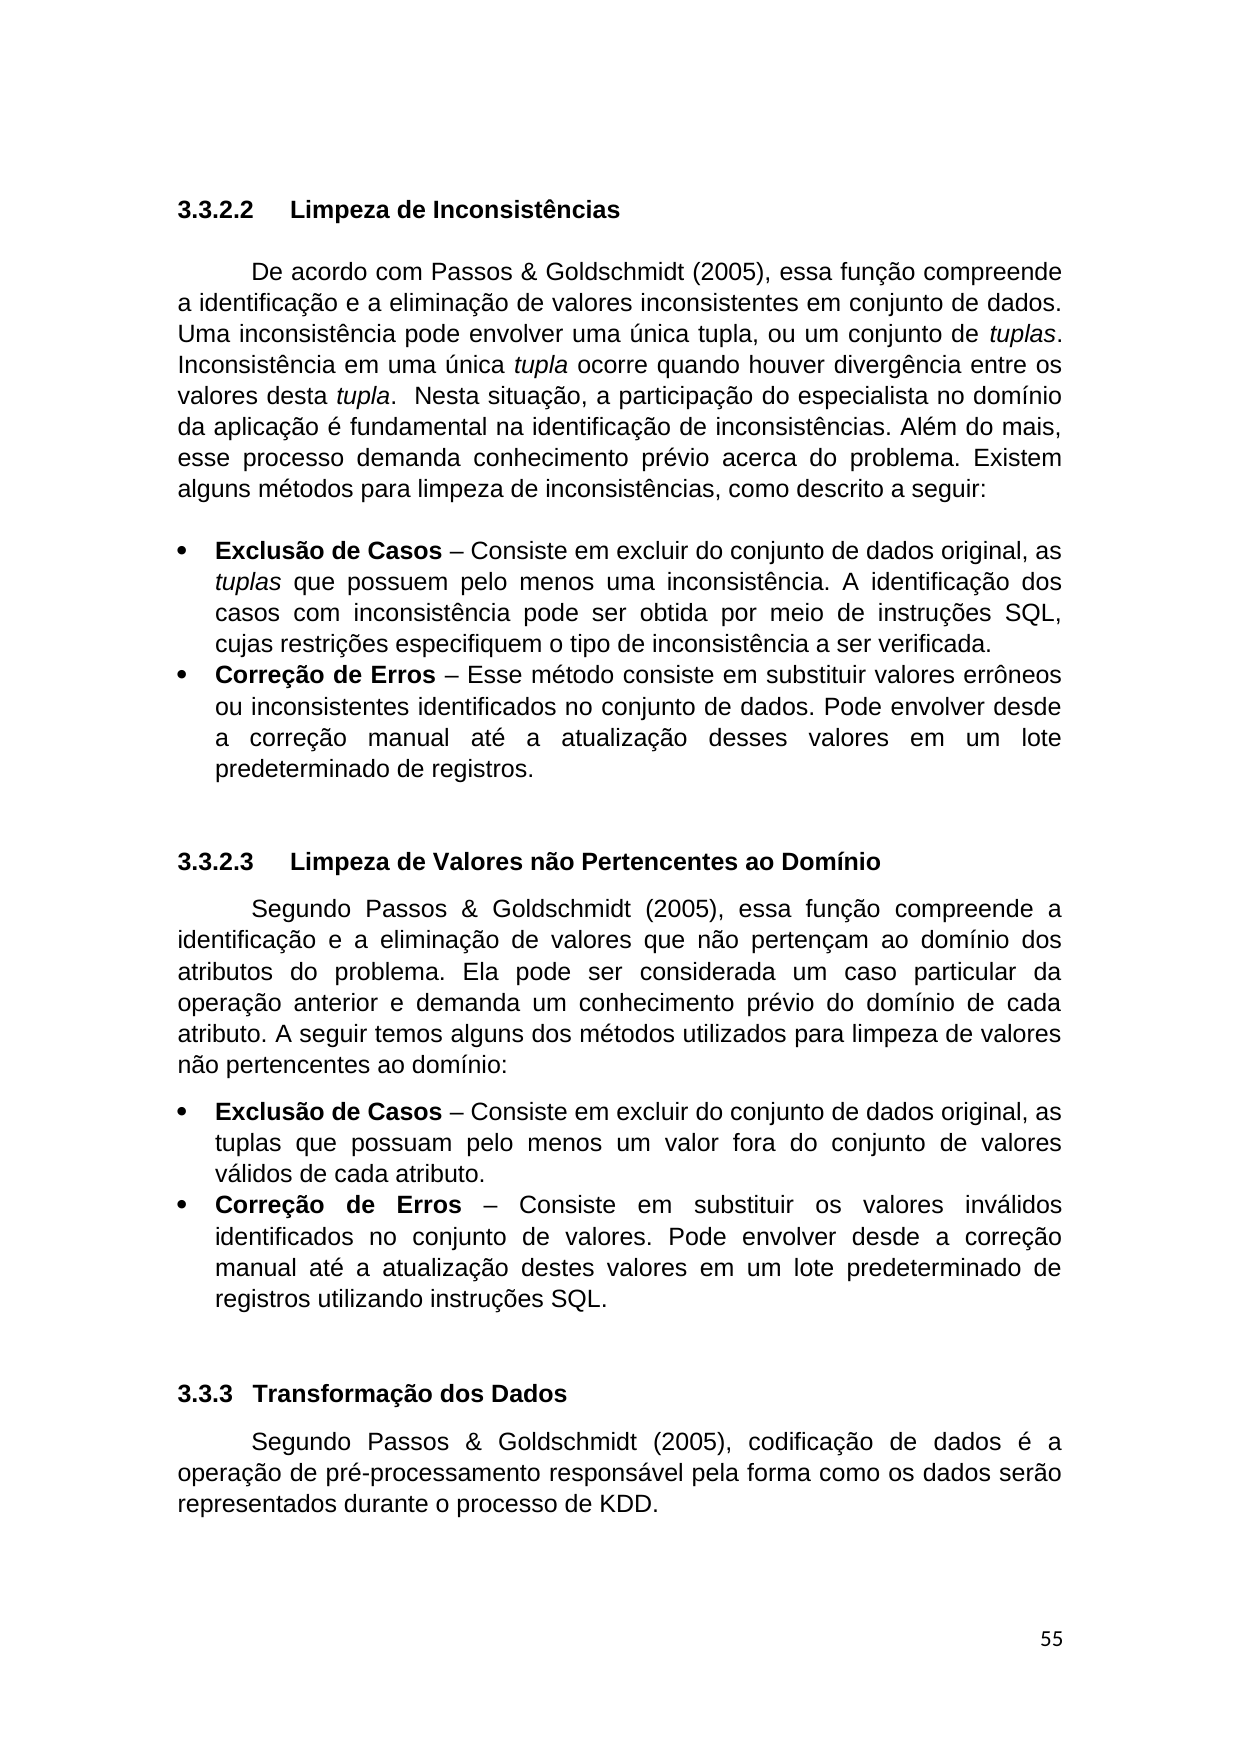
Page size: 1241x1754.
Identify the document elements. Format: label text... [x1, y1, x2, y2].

list Limpeza de Valores não Pertencentes ao Domínio [177, 847, 1063, 875]
list Exclusão de Casos – Consiste em excluir do conjunto de dados original, as tuplas que possuem pelo menos uma inconsistência. A identificação dos casos com inconsistência pode ser obtida por meio de instruções SQL, cujas restrições especifiquem o tipo de inconsistência a ser verificada. [177, 536, 1063, 658]
list Exclusão de Casos – Consiste em excluir do conjunto de dados original, as tuplas que possuam pelo menos um valor fora do conjunto de valores válidos de cada atributo. [177, 1097, 1063, 1188]
text Segundo Passos & Goldschmidt (2005), codificação de dados é a operação de pré-processamento responsável pela forma como os dados serão representados durante o processo de KDD. [177, 1427, 1063, 1518]
list Limpeza de Inconsistências [177, 195, 1063, 224]
list Correção de Erros – Esse método consiste em substituir valores errôneos ou inconsistentes identificados no conjunto de dados. Pode envolver desde a correção manual até a atualização desses valores em um lote predeterminado de registros. [177, 660, 1063, 782]
list Transformação dos Dados [177, 1379, 1063, 1408]
text Segundo Passos & Goldschmidt (2005), essa função compreende a identificação e a eliminação de valores que não pertençam ao domínio dos atributos do problema. Ela pode ser considerada um caso particular da operação anterior e demanda um conhecimento prévio do domínio de cada atributo. A seguir temos alguns dos métodos utilizados para limpeza de valores não pertencentes ao domínio: [177, 894, 1063, 1078]
list Correção de Erros – Consiste em substituir os valores inválidos identificados no conjunto de valores. Pode envolver desde a correção manual até a atualização destes valores em um lote predeterminado de registros utilizando instruções SQL. [177, 1191, 1063, 1312]
list De acordo com Passos & Goldschmidt (2005), essa função compreende a identificação e a eliminação de valores inconsistentes em conjunto de dados. Uma inconsistência pode envolver uma única tupla, ou um conjunto de tuplas. Inconsistência em uma única tupla ocorre quando houver divergência entre os valores desta tupla. Nesta situação, a participação do especialista no domínio da aplicação é fundamental na identificação de inconsistências. Além do mais, esse processo demanda conhecimento prévio acerca do problema. Existem alguns métodos para limpeza de inconsistências, como descrito a seguir: [177, 257, 1063, 503]
